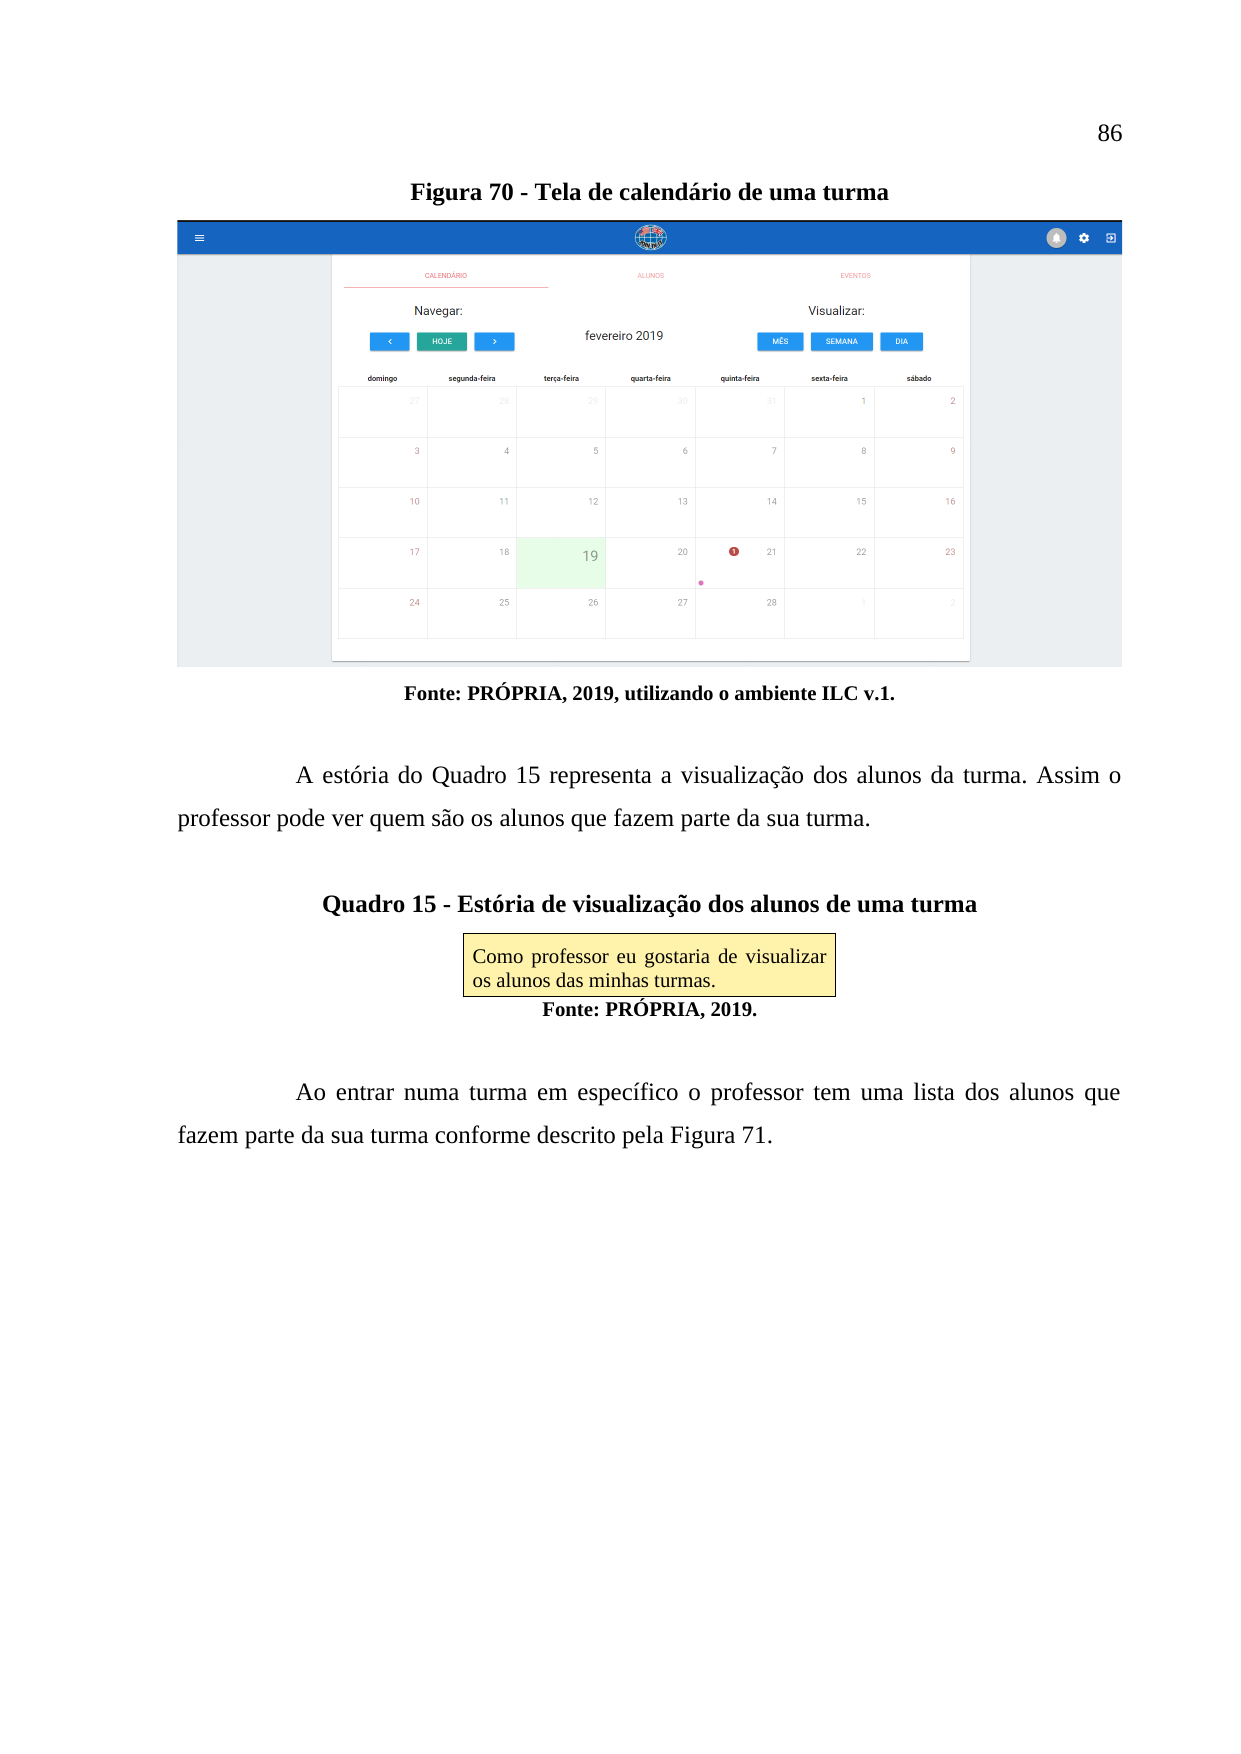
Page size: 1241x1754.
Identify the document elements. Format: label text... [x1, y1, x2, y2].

text Fonte: PRÓPRIA, 2019. [177, 997, 1122, 1021]
text A estória do Quadro 15 representa a visualização dos alunos da turma. Assim o professor pode ver quem são os alunos que fazem parte da sua turma. [177, 760, 1122, 832]
text Quadro 15 - Estória de visualização dos alunos de uma turma [177, 889, 1122, 918]
text Fonte: PRÓPRIA, 2019, utilizando o ambiente ILC v.1. [177, 681, 1122, 705]
picture [177, 220, 1123, 667]
text Como professor eu gostaria de visualizar os alunos das minhas turmas. [464, 934, 835, 996]
